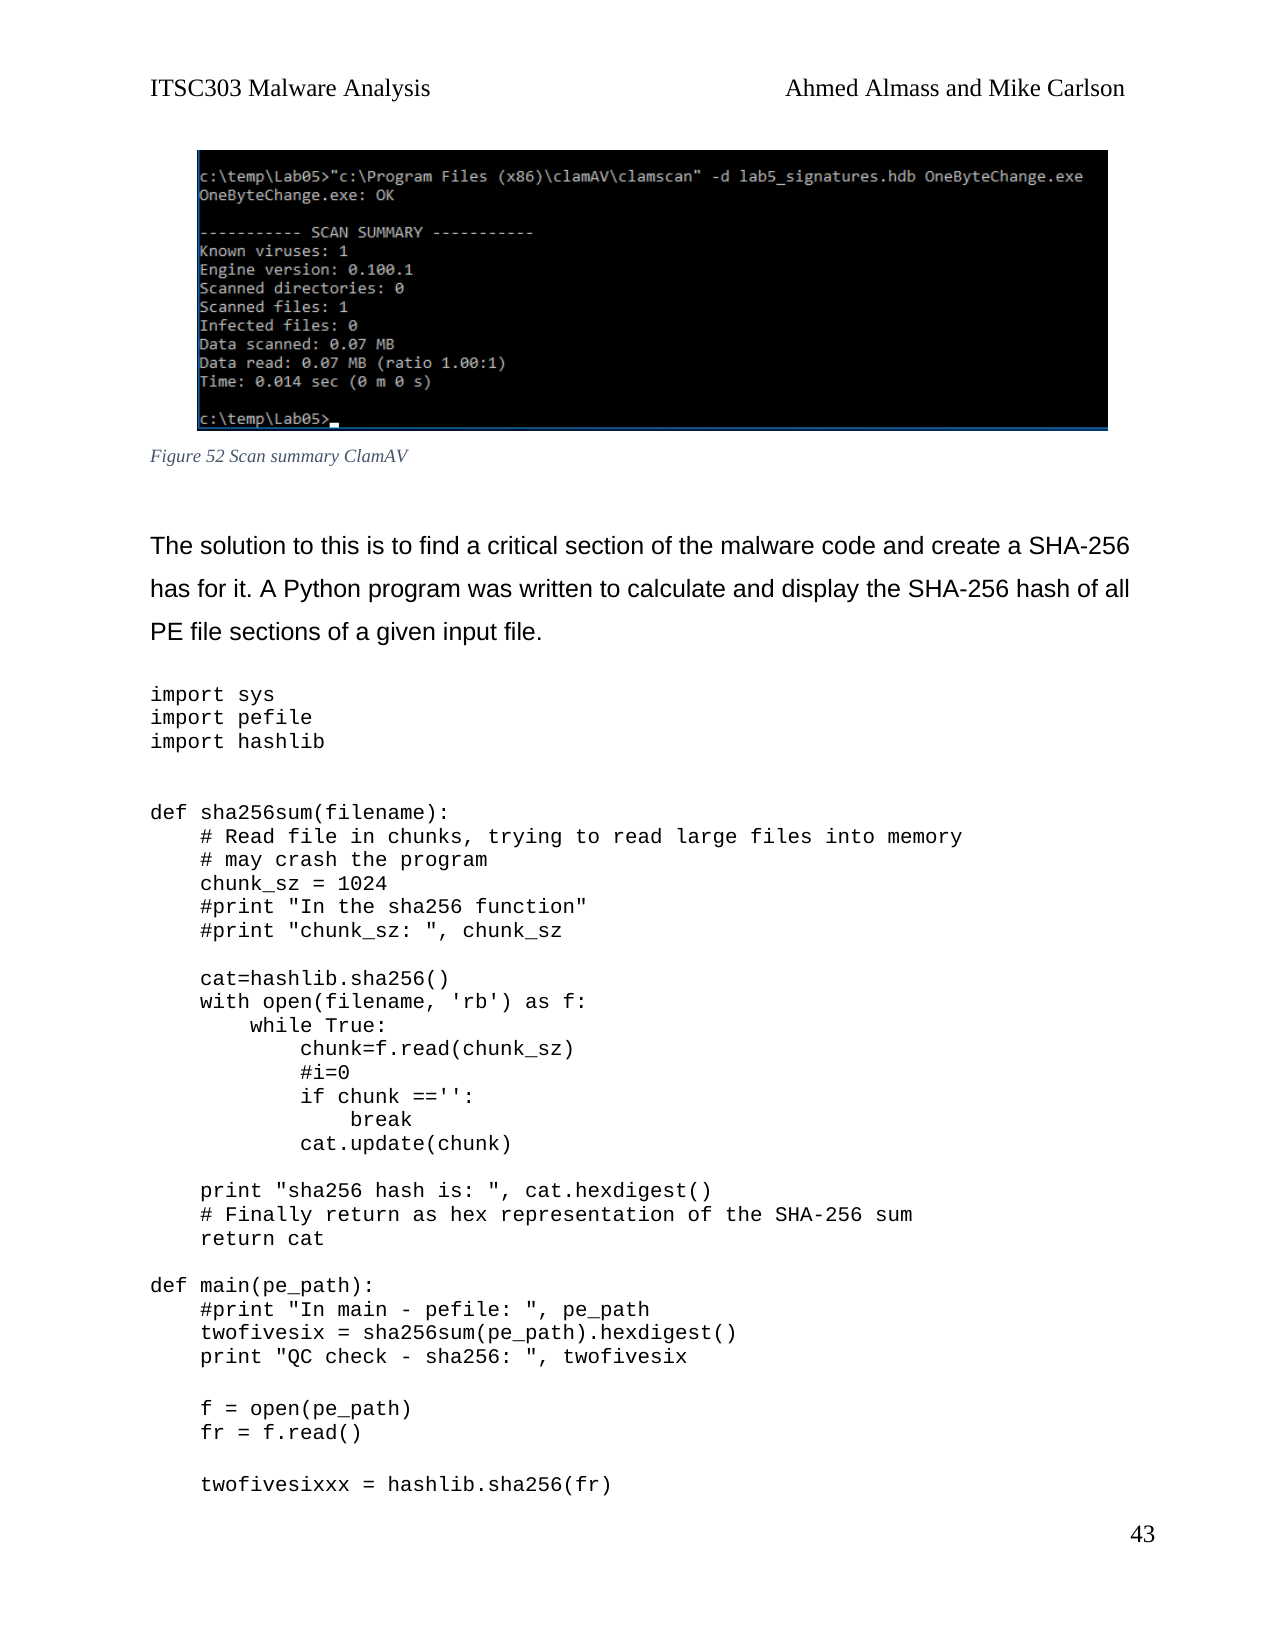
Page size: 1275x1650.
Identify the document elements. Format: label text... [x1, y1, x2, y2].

text cat=hashlib.sha256() [150, 967, 1155, 991]
text if chunk =='': [150, 1086, 1155, 1109]
text chunk=f.read(chunk_sz) [150, 1038, 1155, 1062]
picture [197, 150, 1108, 431]
text # Finally return as hex representation of the SHA-256 sum [150, 1204, 1155, 1228]
text #print "In main - pefile: ", pe_path [150, 1298, 1155, 1322]
text twofivesixxx = hashlib.sha256(fr) [150, 1474, 1155, 1498]
text # may crash the program [150, 849, 1155, 873]
text twofivesix = sha256sum(pe_path).hexdigest() [150, 1322, 1155, 1346]
text #i=0 [150, 1062, 1155, 1086]
text #print "chunk_sz: ", chunk_sz [150, 920, 1155, 944]
text while True: [150, 1015, 1155, 1038]
text cat.update(chunk) [150, 1133, 1155, 1157]
text import hashlib [150, 731, 1155, 755]
text with open(filename, 'rb') as f: [150, 991, 1155, 1015]
text def sha256sum(filename): [150, 802, 1155, 826]
text f = open(pe_path) [150, 1398, 1155, 1422]
text chunk_sz = 1024 [150, 873, 1155, 897]
text # Read file in chunks, trying to read large files into memory [150, 826, 1155, 849]
text print "QC check - sha256: ", twofivesix [150, 1346, 1155, 1369]
text import pefile [150, 707, 1155, 731]
text import sys [150, 684, 1155, 707]
text fr = f.read() [150, 1422, 1155, 1446]
text return cat [150, 1228, 1155, 1251]
text print "sha256 hash is: ", cat.hexdigest() [150, 1180, 1155, 1204]
text The solution to this is to find a critical section of the malware code and create a SHA-256 has for it. A Python program was written to calculate and display the SHA-256 hash of all PE file sections of a given input file. [150, 531, 1155, 646]
text #print "In the sha256 function" [150, 897, 1155, 920]
text break [150, 1109, 1155, 1133]
text def main(pe_path): [150, 1275, 1155, 1298]
